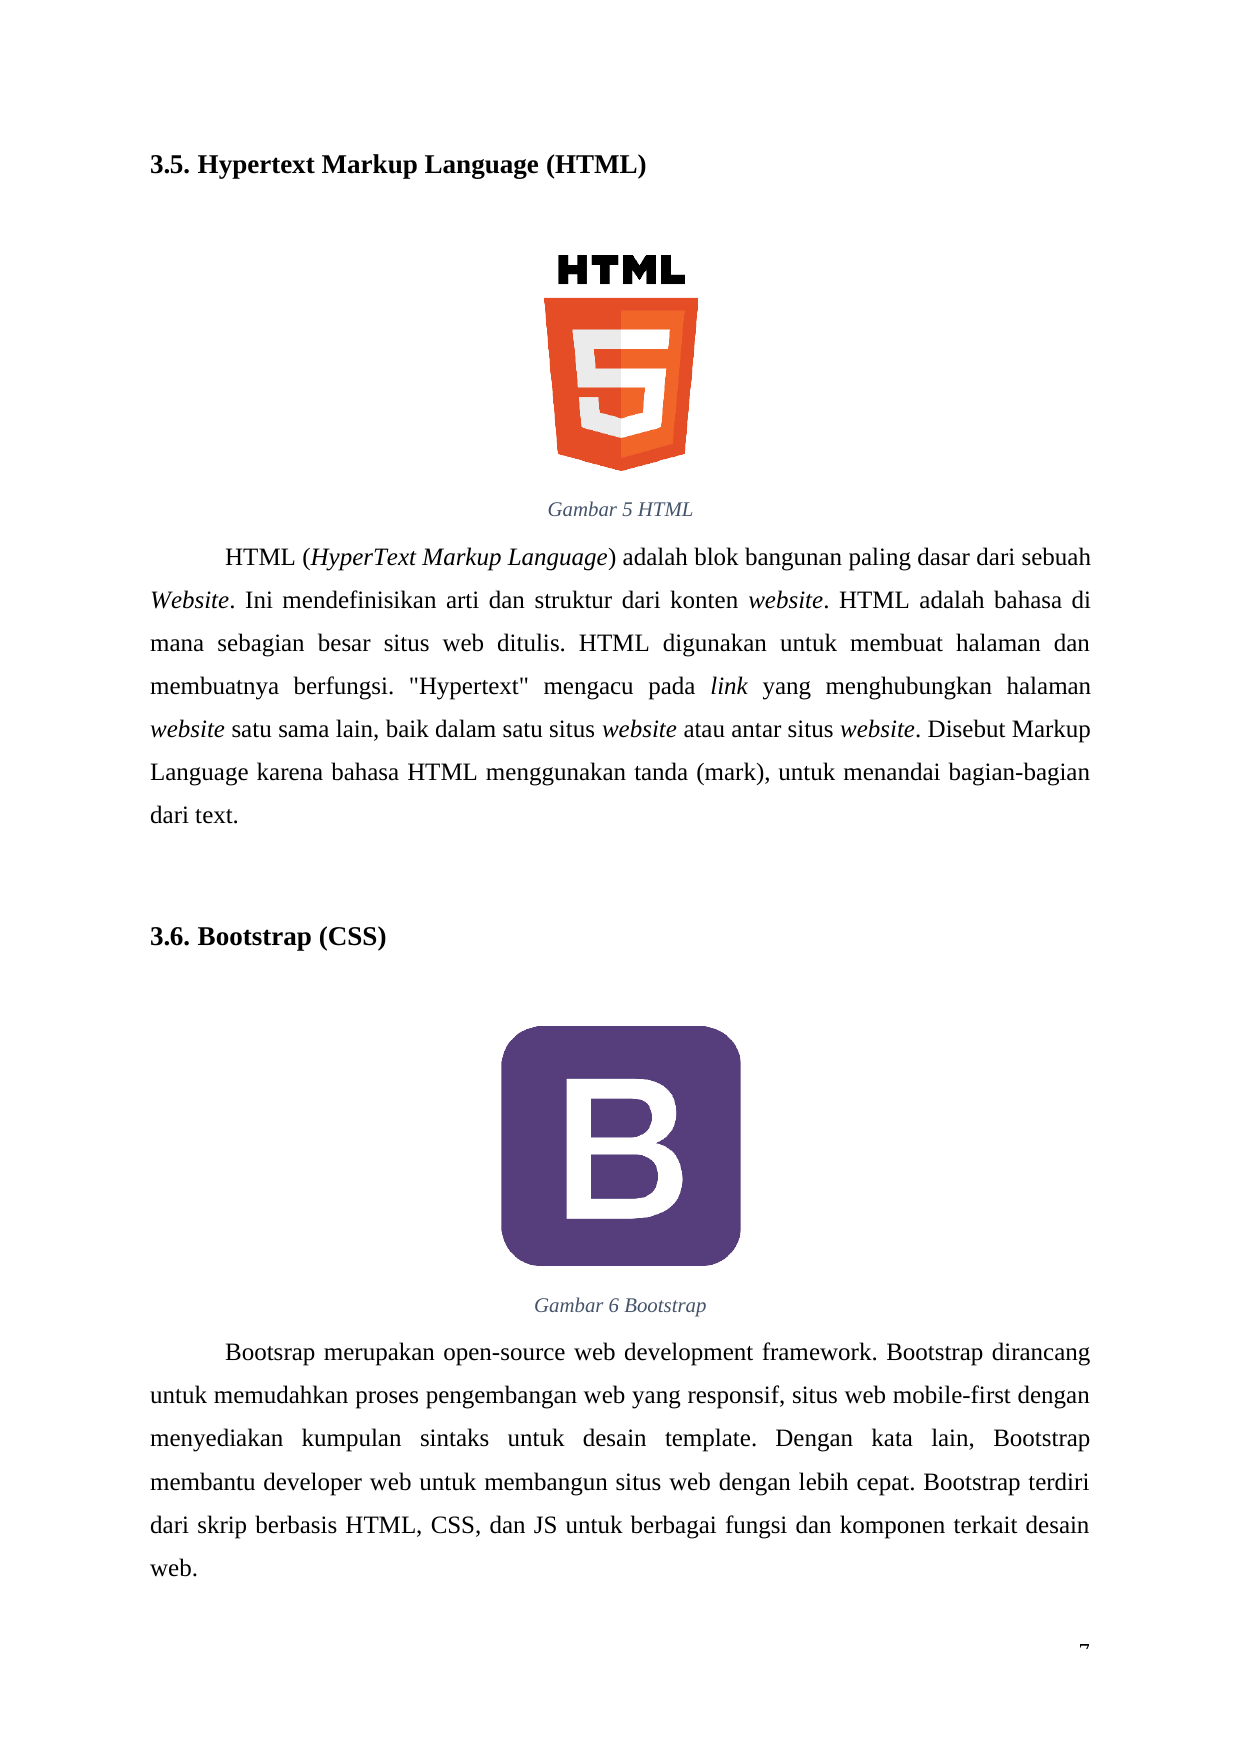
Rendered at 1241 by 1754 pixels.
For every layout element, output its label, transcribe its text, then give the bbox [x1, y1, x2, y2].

text HTML (HyperText Markup Language) adalah blok bangunan paling dasar dari sebuah Website. Ini mendefinisikan arti dan struktur dari konten website. HTML adalah bahasa di mana sebagian besar situs web ditulis. HTML digunakan untuk membuat halaman dan membuatnya berfungsi. "Hypertext" mengacu pada link yang menghubungkan halaman website satu sama lain, baik dalam satu situs website atau antar situs website. Disebut Markup Language karena bahasa HTML menggunakan tanda (mark), untuk menandai bagian-bagian dari text. [150, 542, 1091, 829]
subtitle Bootstrap (CSS) [150, 920, 1128, 952]
subtitle Hypertext Markup Language (HTML) [150, 148, 1128, 180]
picture [501, 1026, 741, 1266]
picture [543, 255, 698, 471]
text Gambar 6 Bootstrap [317, 1293, 924, 1317]
text Bootsrap merupakan open-source web development framework. Bootstrap dirancang untuk memudahkan proses pengembangan web yang responsif, situs web mobile-first dengan menyediakan kumpulan sintaks untuk desain template. Dengan kata lain, Bootstrap membantu developer web untuk membangun situs web dengan lebih cepat. Bootstrap terdiri dari skrip berbasis HTML, CSS, dan JS untuk berbagai fungsi dan komponen terkait desain web. [150, 1337, 1091, 1582]
text Gambar 5 HTML [317, 277, 924, 521]
